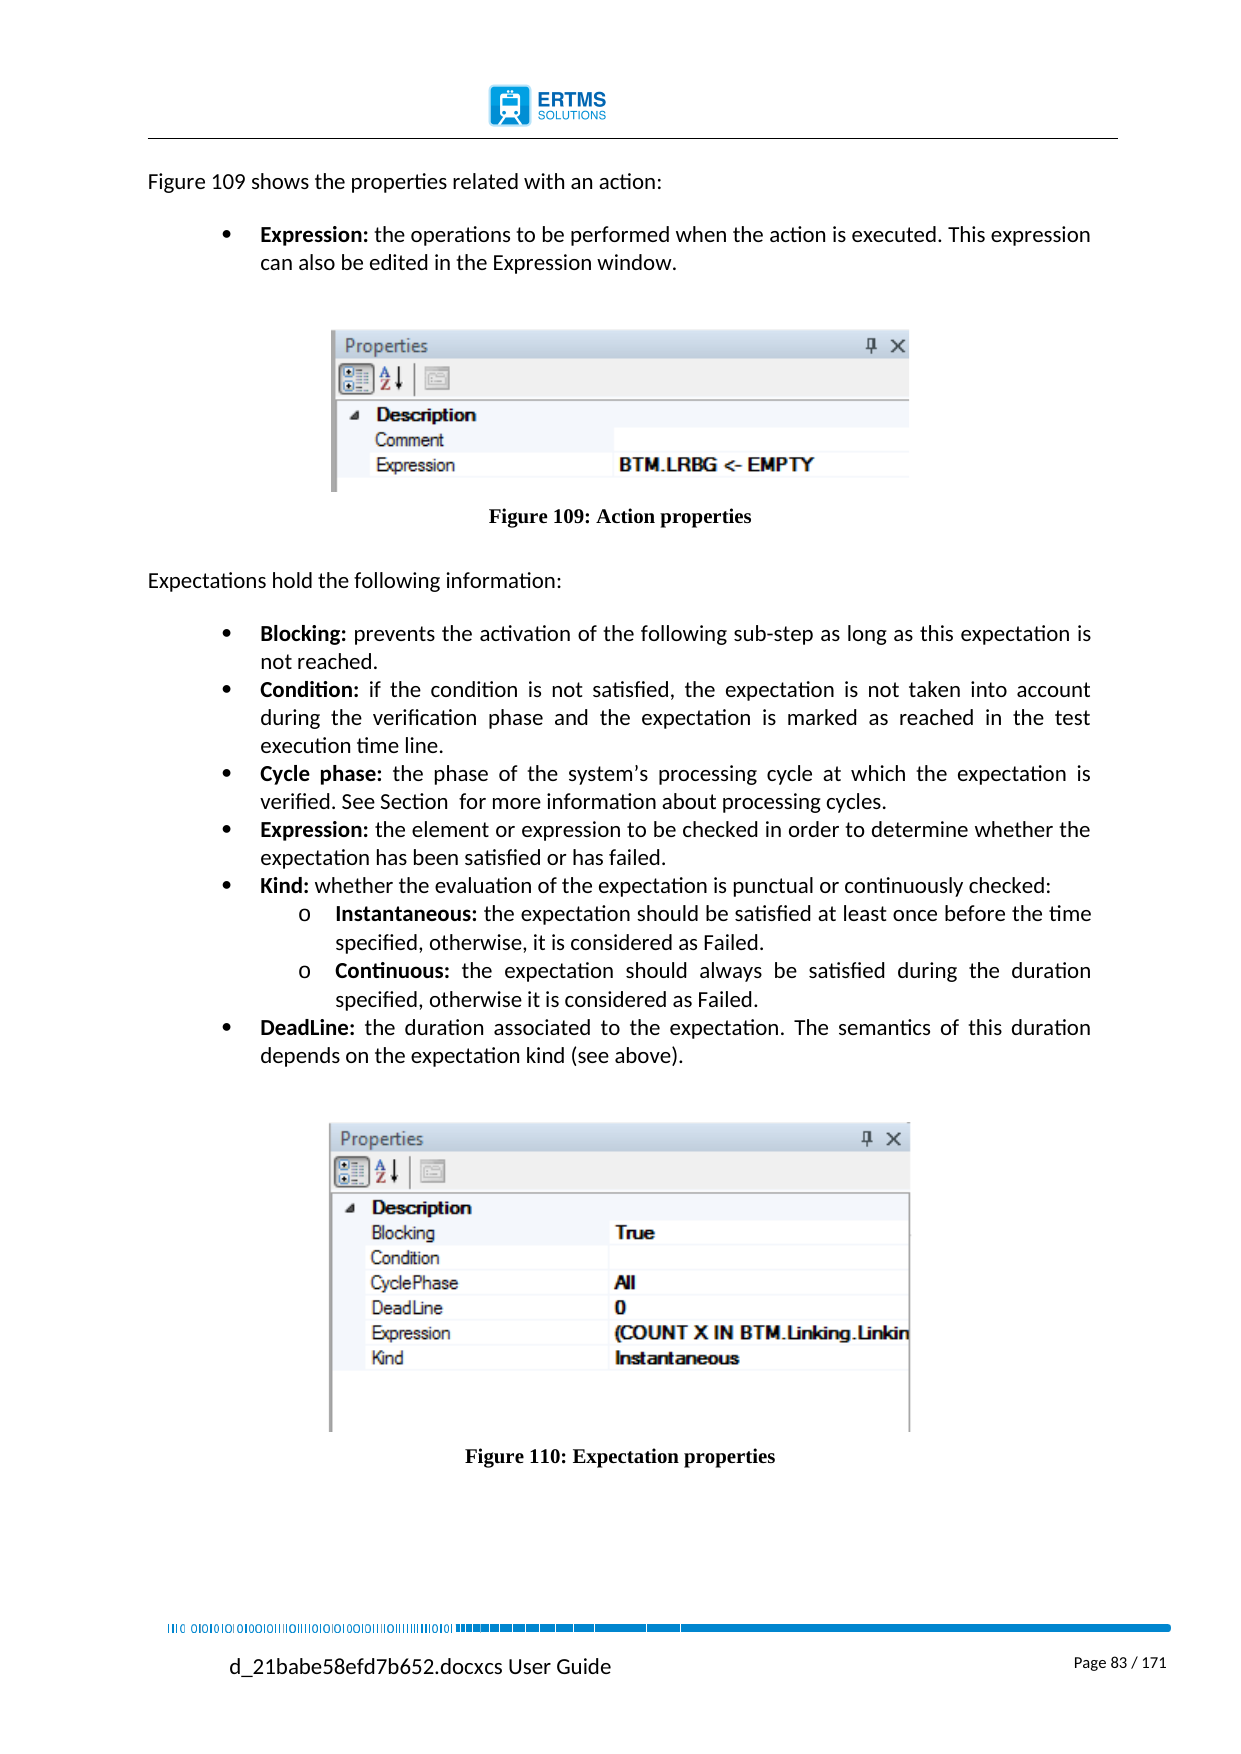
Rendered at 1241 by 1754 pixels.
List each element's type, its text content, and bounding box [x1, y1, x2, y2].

list Blocking: prevents the activation of the following sub-step as long as this expectation is not reached. [223, 619, 1093, 675]
picture [331, 329, 910, 492]
text Figure 110: Expectation properties [148, 1444, 1093, 1468]
text Expectations hold the following information: [148, 566, 1093, 594]
list Cycle phase: the phase of the system’s processing cycle at which the expectation is verified. See Section 0 for more information about processing cycles. [223, 759, 1093, 815]
list Kind: whether the evaluation of the expectation is punctual or continuously checked: [223, 871, 1093, 899]
list Condition: if the condition is not satisfied, the expectation is not taken into account during the verification phase and the expectation is marked as reached in the test execution time line. [223, 675, 1093, 759]
picture [477, 73, 617, 138]
picture [328, 1122, 912, 1432]
list Instantaneous: the expectation should be satisfied at least once before the time specified, otherwise, it is considered as Failed. [298, 899, 1093, 956]
list Expression: the element or expression to be checked in order to determine whether the expectation has been satisfied or has failed. [223, 815, 1093, 871]
list Continuous: the expectation should always be satisfied during the duration specified, otherwise it is considered as Failed. [298, 956, 1093, 1013]
list Expression: the operations to be performed when the action is executed. This expression can also be edited in the Expression window. [223, 220, 1093, 276]
list DeadLine: the duration associated to the expectation. The semantics of this duration depends on the expectation kind (see above). [223, 1013, 1093, 1069]
text Figure 109: Action properties [148, 504, 1093, 528]
text Figure 109 shows the properties related with an action: [148, 167, 1093, 195]
picture [167, 1624, 1171, 1633]
